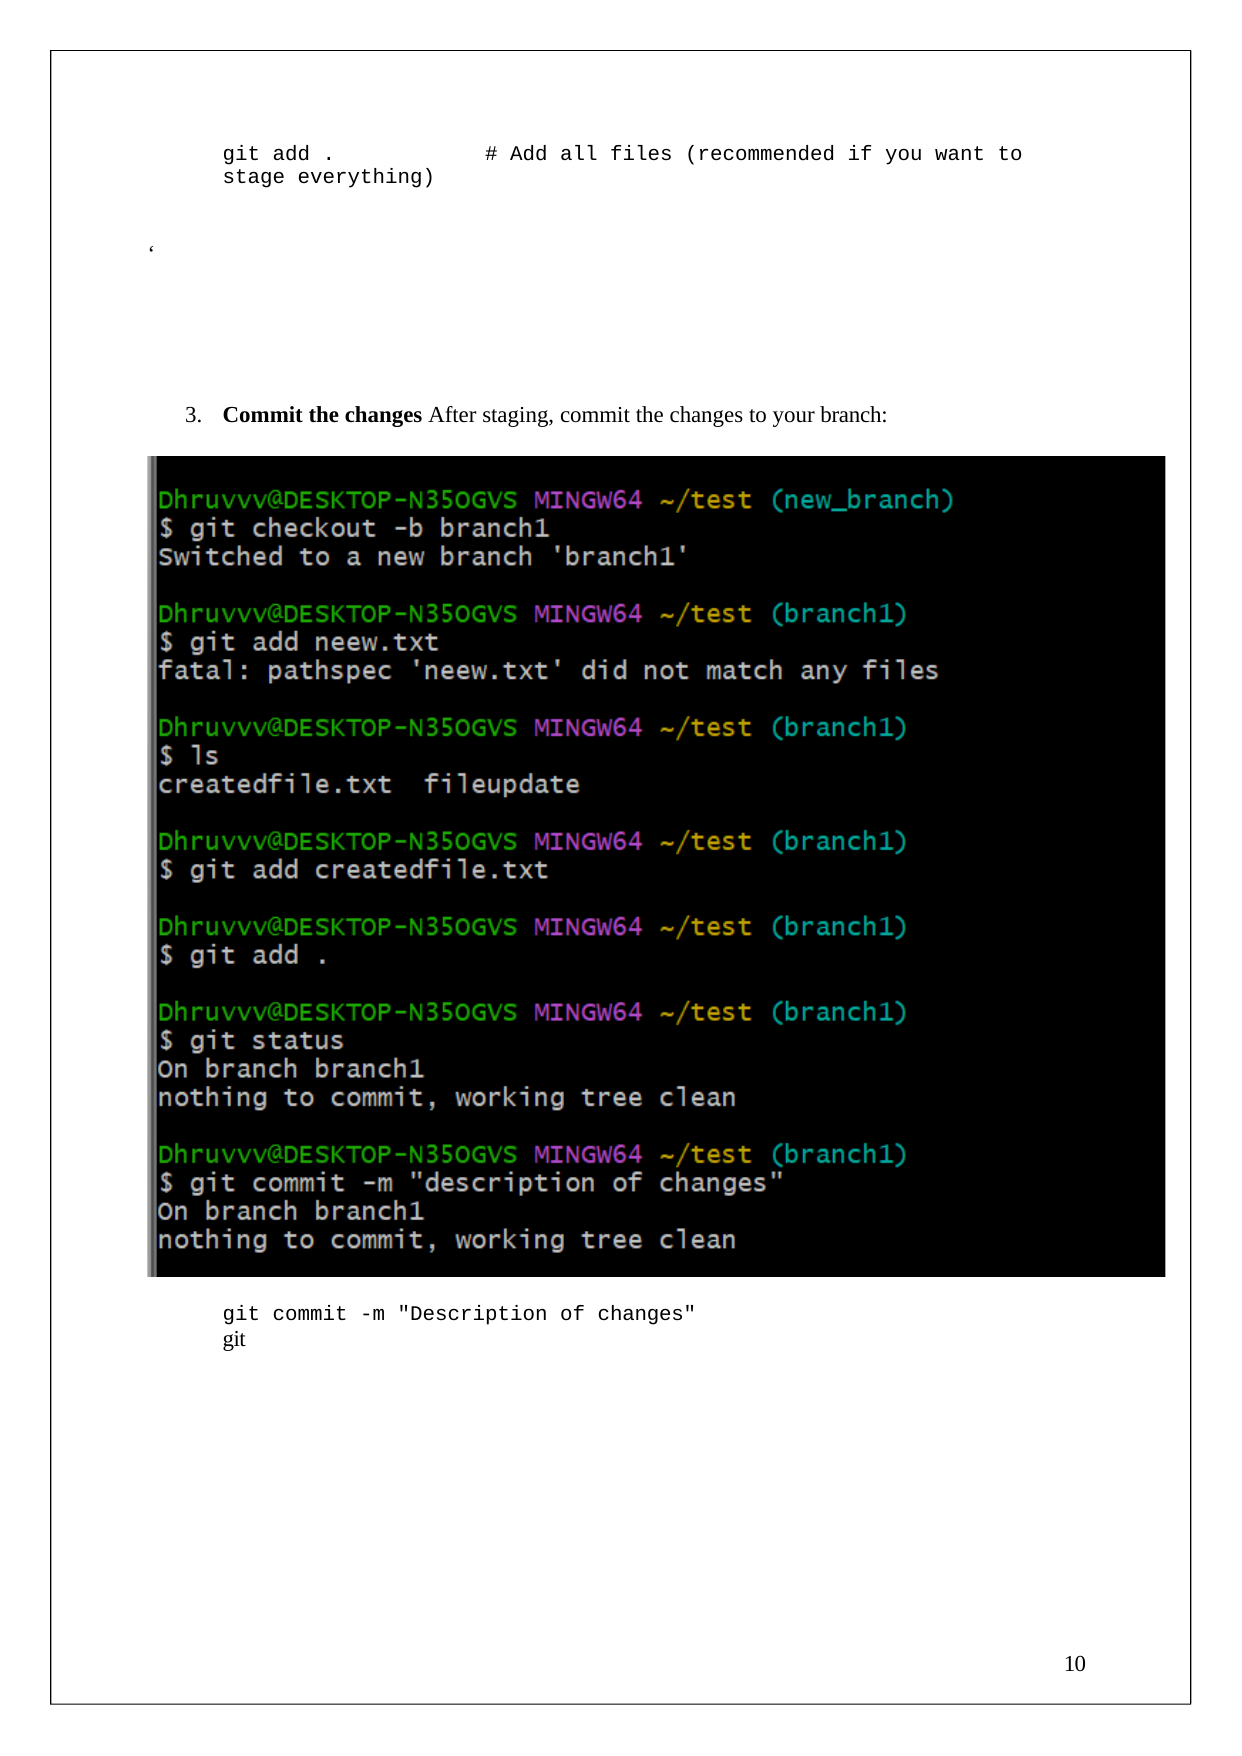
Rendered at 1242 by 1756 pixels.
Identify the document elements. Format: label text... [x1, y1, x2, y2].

list Commit the changes After staging, commit the changes to your branch: [185, 401, 1168, 427]
picture [147, 456, 1166, 1277]
text ‘ [147, 240, 1168, 266]
text git add . # Add all files (recommended if you want to stage everything) [222, 143, 1024, 190]
text git [222, 1325, 1168, 1351]
